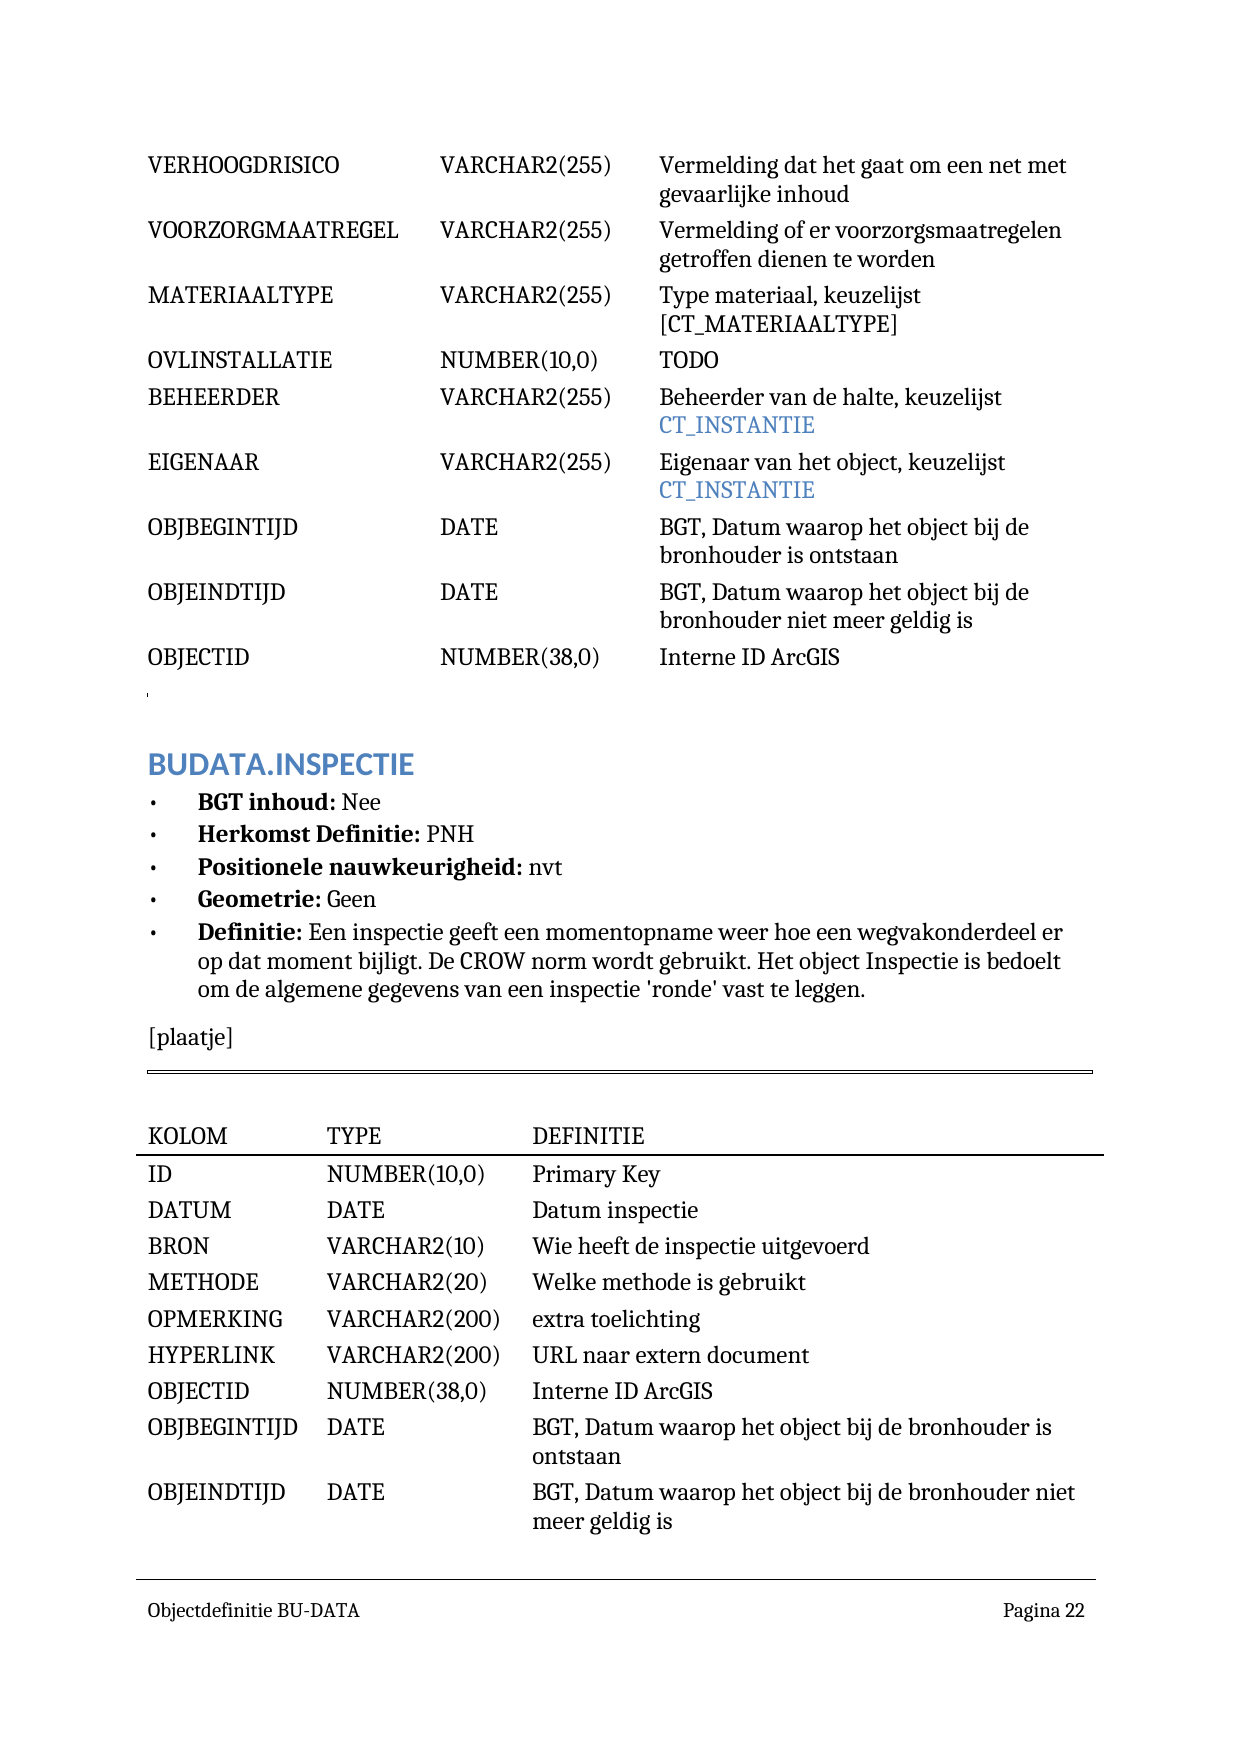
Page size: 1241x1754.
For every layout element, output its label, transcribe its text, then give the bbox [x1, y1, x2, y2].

table_cell HYPERLINK [136, 1337, 315, 1373]
table_cell OBJECTID [136, 639, 428, 675]
table_cell VARCHAR2(200) [315, 1337, 521, 1373]
table_cell VERHOOGDRISICO [136, 148, 428, 213]
list Definitie: Een inspectie geeft een momentopname weer hoe een wegvakonderdeel er op dat moment bijligt. De CROW norm wordt gebruikt. Het object Inspectie is bedoelt om de algemene gegevens van een inspectie 'ronde' vast te leggen. [148, 918, 1093, 1004]
table_cell VARCHAR2(255) [429, 278, 648, 343]
table_cell Beheerder van de halte, keuzelijst CT_INSTANTIE [648, 379, 1104, 444]
table_cell NUMBER(10,0) [315, 1156, 521, 1192]
table_cell ID [136, 1156, 315, 1192]
table_cell VARCHAR2(255) [429, 379, 648, 444]
table_cell VARCHAR2(20) [315, 1265, 521, 1301]
table_cell Interne ID ArcGIS [521, 1373, 1104, 1409]
table_cell Interne ID ArcGIS [648, 639, 1104, 675]
table_cell VARCHAR2(200) [315, 1301, 521, 1337]
table_header TYPE [315, 1118, 521, 1154]
table_cell VARCHAR2(255) [429, 213, 648, 278]
table_cell DATE [315, 1475, 521, 1539]
table_cell Vermelding dat het gaat om een net met gevaarlijke inhoud [648, 148, 1104, 213]
table_cell BGT, Datum waarop het object bij de bronhouder is ontstaan [648, 509, 1104, 574]
table_cell MATERIAALTYPE [136, 278, 428, 343]
table_cell BGT, Datum waarop het object bij de bronhouder niet meer geldig is [521, 1475, 1104, 1539]
table_cell OBJECTID [136, 1373, 315, 1409]
table_cell NUMBER(38,0) [429, 639, 648, 675]
list Herkomst Definitie: PNH [148, 820, 1093, 849]
table_cell VARCHAR2(255) [429, 148, 648, 213]
table_cell BGT, Datum waarop het object bij de bronhouder is ontstaan [521, 1410, 1104, 1474]
table_cell BEHEERDER [136, 379, 428, 444]
table_cell BRON [136, 1228, 315, 1264]
table_header KOLOM [136, 1118, 315, 1154]
table_cell DATUM [136, 1192, 315, 1228]
table_cell Primary Key [521, 1156, 1104, 1192]
table_cell Vermelding of er voorzorgsmaatregelen getroffen dienen te worden [648, 213, 1104, 278]
table_cell NUMBER(38,0) [315, 1373, 521, 1409]
list Geometrie: Geen [148, 885, 1093, 914]
table_cell VOORZORGMAATREGEL [136, 213, 428, 278]
table_cell VARCHAR2(255) [429, 444, 648, 509]
table_cell OBJEINDTIJD [136, 574, 428, 639]
table_cell URL naar extern document [521, 1337, 1104, 1373]
table_cell EIGENAAR [136, 444, 428, 509]
table_cell TODO [648, 343, 1104, 379]
table_cell Type materiaal, keuzelijst [CT_MATERIAALTYPE] [648, 278, 1104, 343]
list Positionele nauwkeurigheid: nvt [148, 853, 1093, 882]
table_cell OBJEINDTIJD [136, 1475, 315, 1539]
table_cell DATE [429, 574, 648, 639]
table_cell OBJBEGINTIJD [136, 1410, 315, 1474]
table_cell OPMERKING [136, 1301, 315, 1337]
table_cell DATE [315, 1410, 521, 1474]
table_cell Eigenaar van het object, keuzelijst CT_INSTANTIE [648, 444, 1104, 509]
list BGT inhoud: Nee [148, 788, 1093, 817]
subtitle BUDATA.INSPECTIE [148, 743, 1093, 784]
table_cell METHODE [136, 1265, 315, 1301]
table_header DEFINITIE [521, 1118, 1104, 1154]
table_cell extra toelichting [521, 1301, 1104, 1337]
table_cell Welke methode is gebruikt [521, 1265, 1104, 1301]
table_cell BGT, Datum waarop het object bij de bronhouder niet meer geldig is [648, 574, 1104, 639]
table_cell DATE [315, 1192, 521, 1228]
table_cell OVLINSTALLATIE [136, 343, 428, 379]
table_cell VARCHAR2(10) [315, 1228, 521, 1264]
table_cell Datum inspectie [521, 1192, 1104, 1228]
table_cell OBJBEGINTIJD [136, 509, 428, 574]
table_cell Wie heeft de inspectie uitgevoerd [521, 1228, 1104, 1264]
text [plaatje] [148, 1023, 1093, 1052]
table_cell NUMBER(10,0) [429, 343, 648, 379]
table_cell DATE [429, 509, 648, 574]
